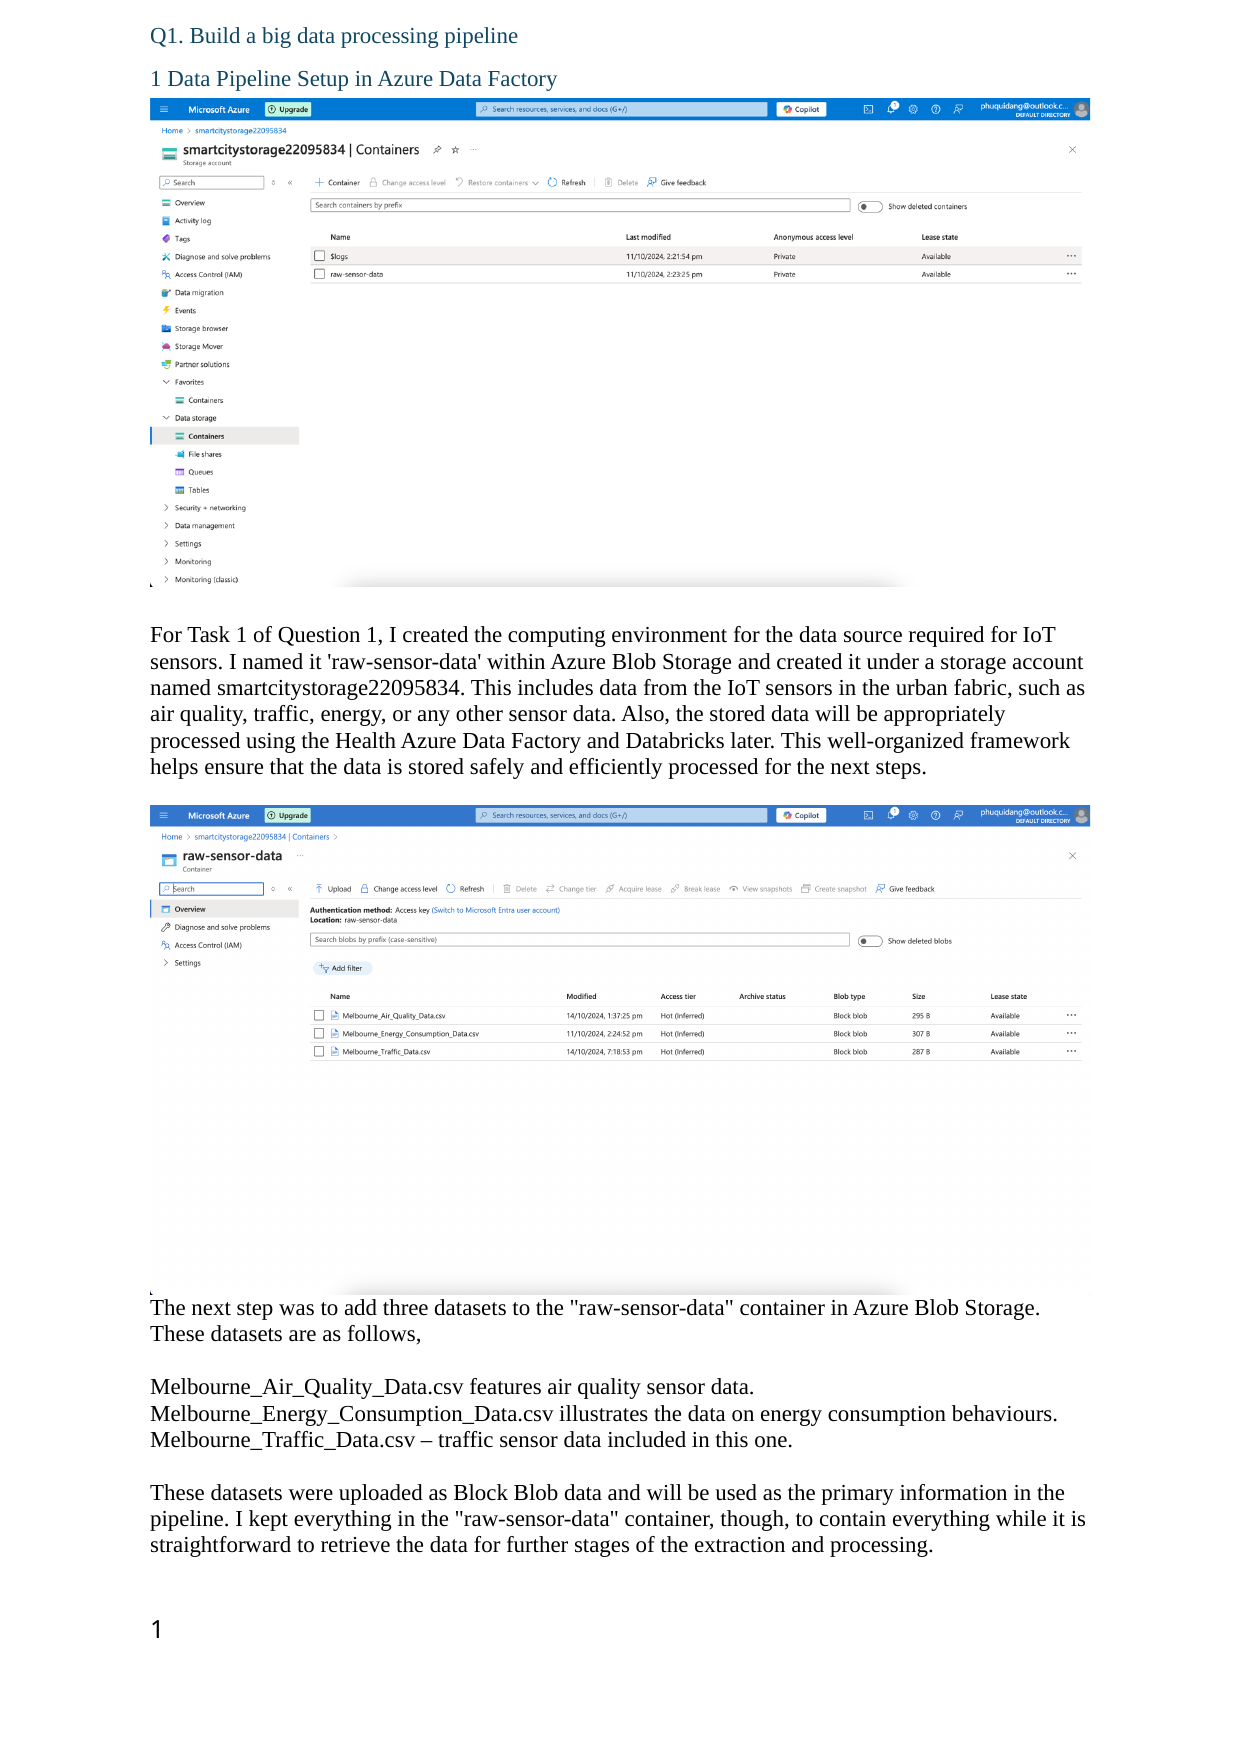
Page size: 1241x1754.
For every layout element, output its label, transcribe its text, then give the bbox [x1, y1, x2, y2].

picture [150, 98, 1091, 587]
subtitle 1 Data Pipeline Setup in Azure Data Factory [150, 65, 1090, 91]
text These datasets were uploaded as Block Blob data and will be used as the primary information in the pipeline. I kept everything in the "raw-sensor-data" container, though, to contain everything while it is straightforward to retrieve the data for further stages of the extraction and processing. [150, 1479, 1090, 1558]
text Melbourne_Traffic_Data.csv – traffic sensor data included in this one. [150, 1426, 1090, 1452]
subtitle Q1. Build a big data processing pipeline [150, 22, 1090, 48]
text Melbourne_Energy_Consumption_Data.csv illustrates the data on energy consumption behaviours. [150, 1399, 1090, 1426]
picture [150, 805, 1091, 1295]
text Melbourne_Air_Quality_Data.csv features air quality sensor data. [150, 1373, 1090, 1399]
text For Task 1 of Question 1, I created the computing environment for the data source required for IoT sensors. I named it 'raw-sensor-data' within Azure Blob Storage and created it under a storage account named smartcitystorage22095834. This includes data from the IoT sensors in the urban fabric, such as air quality, traffic, energy, or any other sensor data. Also, the stored data will be appropriately processed using the Health Azure Data Factory and Databricks later. This well-organized framework helps ensure that the data is stored safely and efficiently processed for the next steps. [150, 621, 1090, 779]
text The next step was to add three datasets to the "raw-sensor-data" container in Azure Blob Storage. These datasets are as follows, [150, 1295, 1090, 1347]
